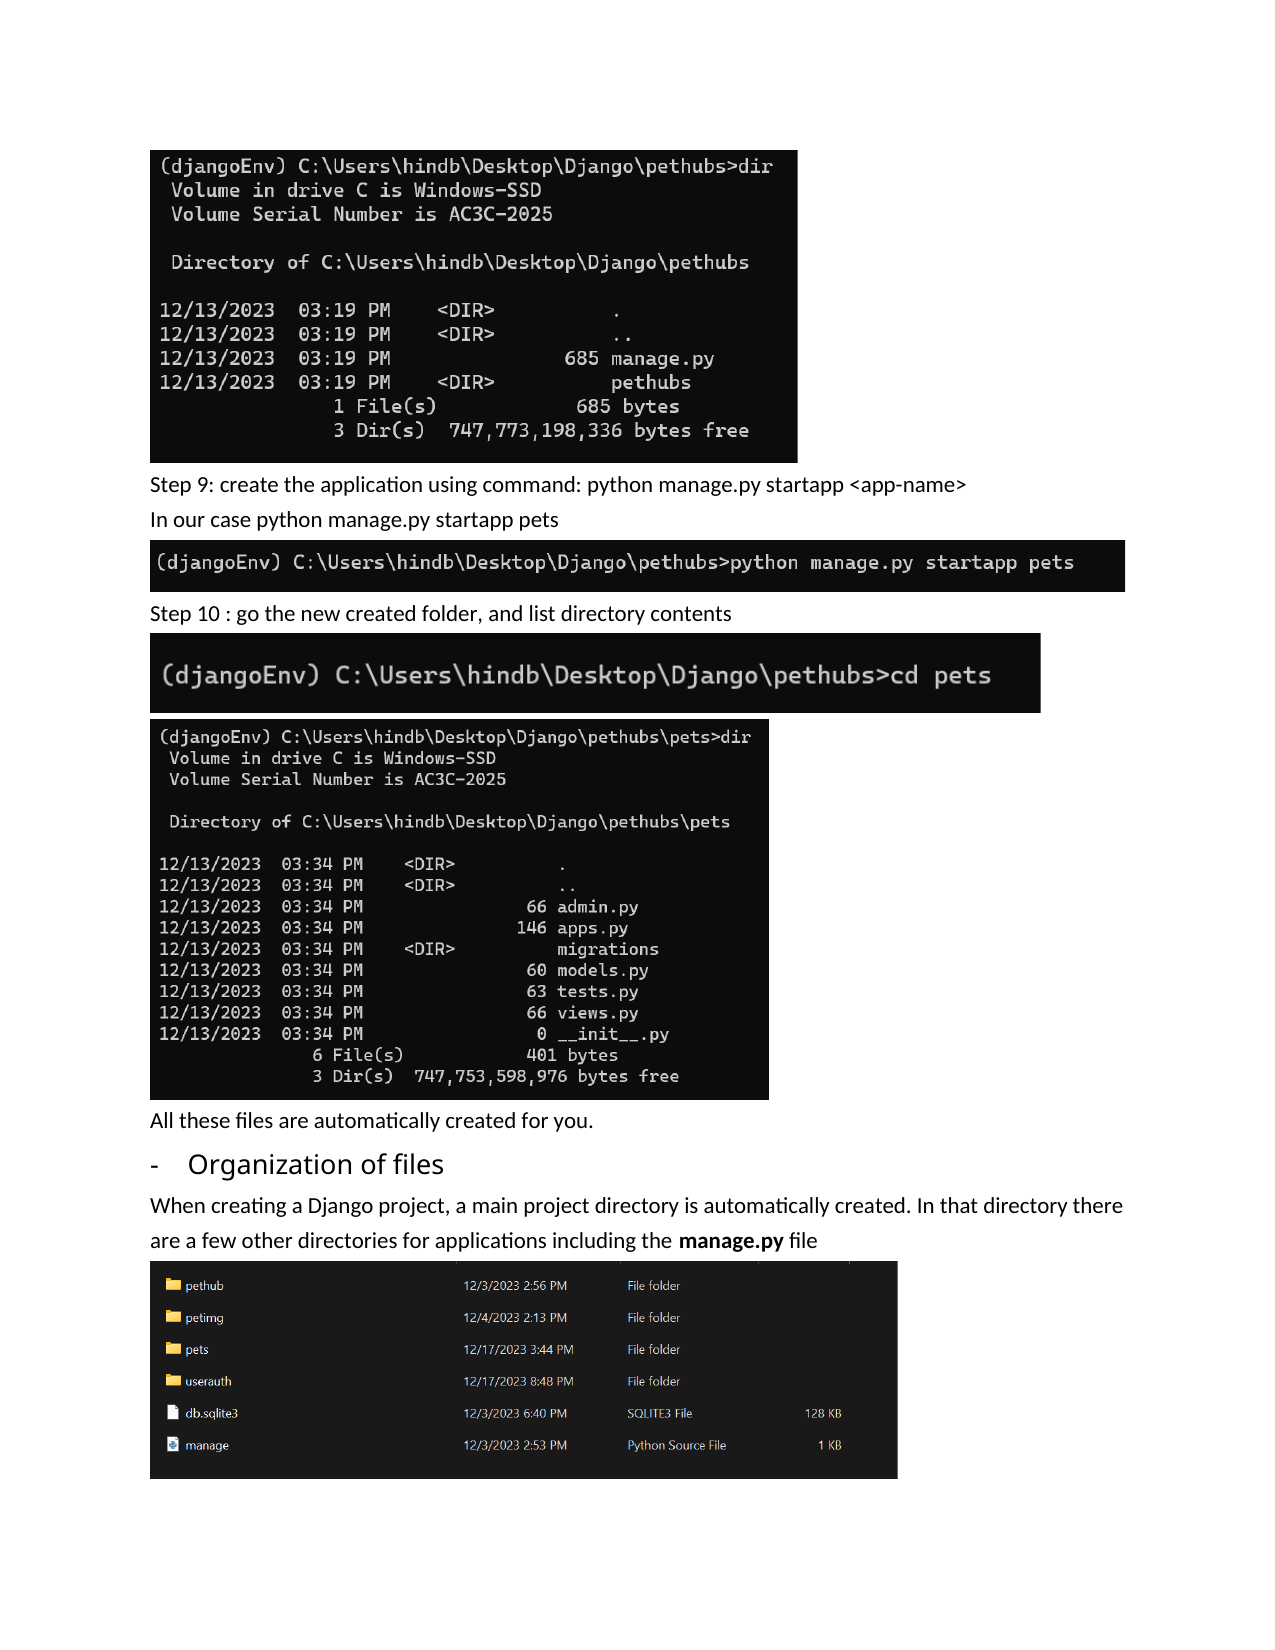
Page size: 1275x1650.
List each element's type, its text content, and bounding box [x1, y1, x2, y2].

text Step 10 : go the new created folder, and list directory contents [150, 599, 1125, 627]
text All these files are automatically created for you. [150, 1106, 1125, 1134]
picture [150, 1261, 898, 1479]
subtitle Organization of files [150, 1146, 1125, 1182]
picture [150, 540, 1125, 592]
picture [150, 150, 798, 463]
picture [150, 719, 769, 1100]
text When creating a Django project, a main project directory is automatically created. In that directory there are a few other directories for applications including the manage.py file [150, 1192, 1125, 1255]
picture [150, 633, 1041, 713]
text In our case python manage.py startapp pets [150, 505, 1125, 533]
text Step 9: create the application using command: python manage.py startapp <app-name> [150, 470, 1125, 498]
